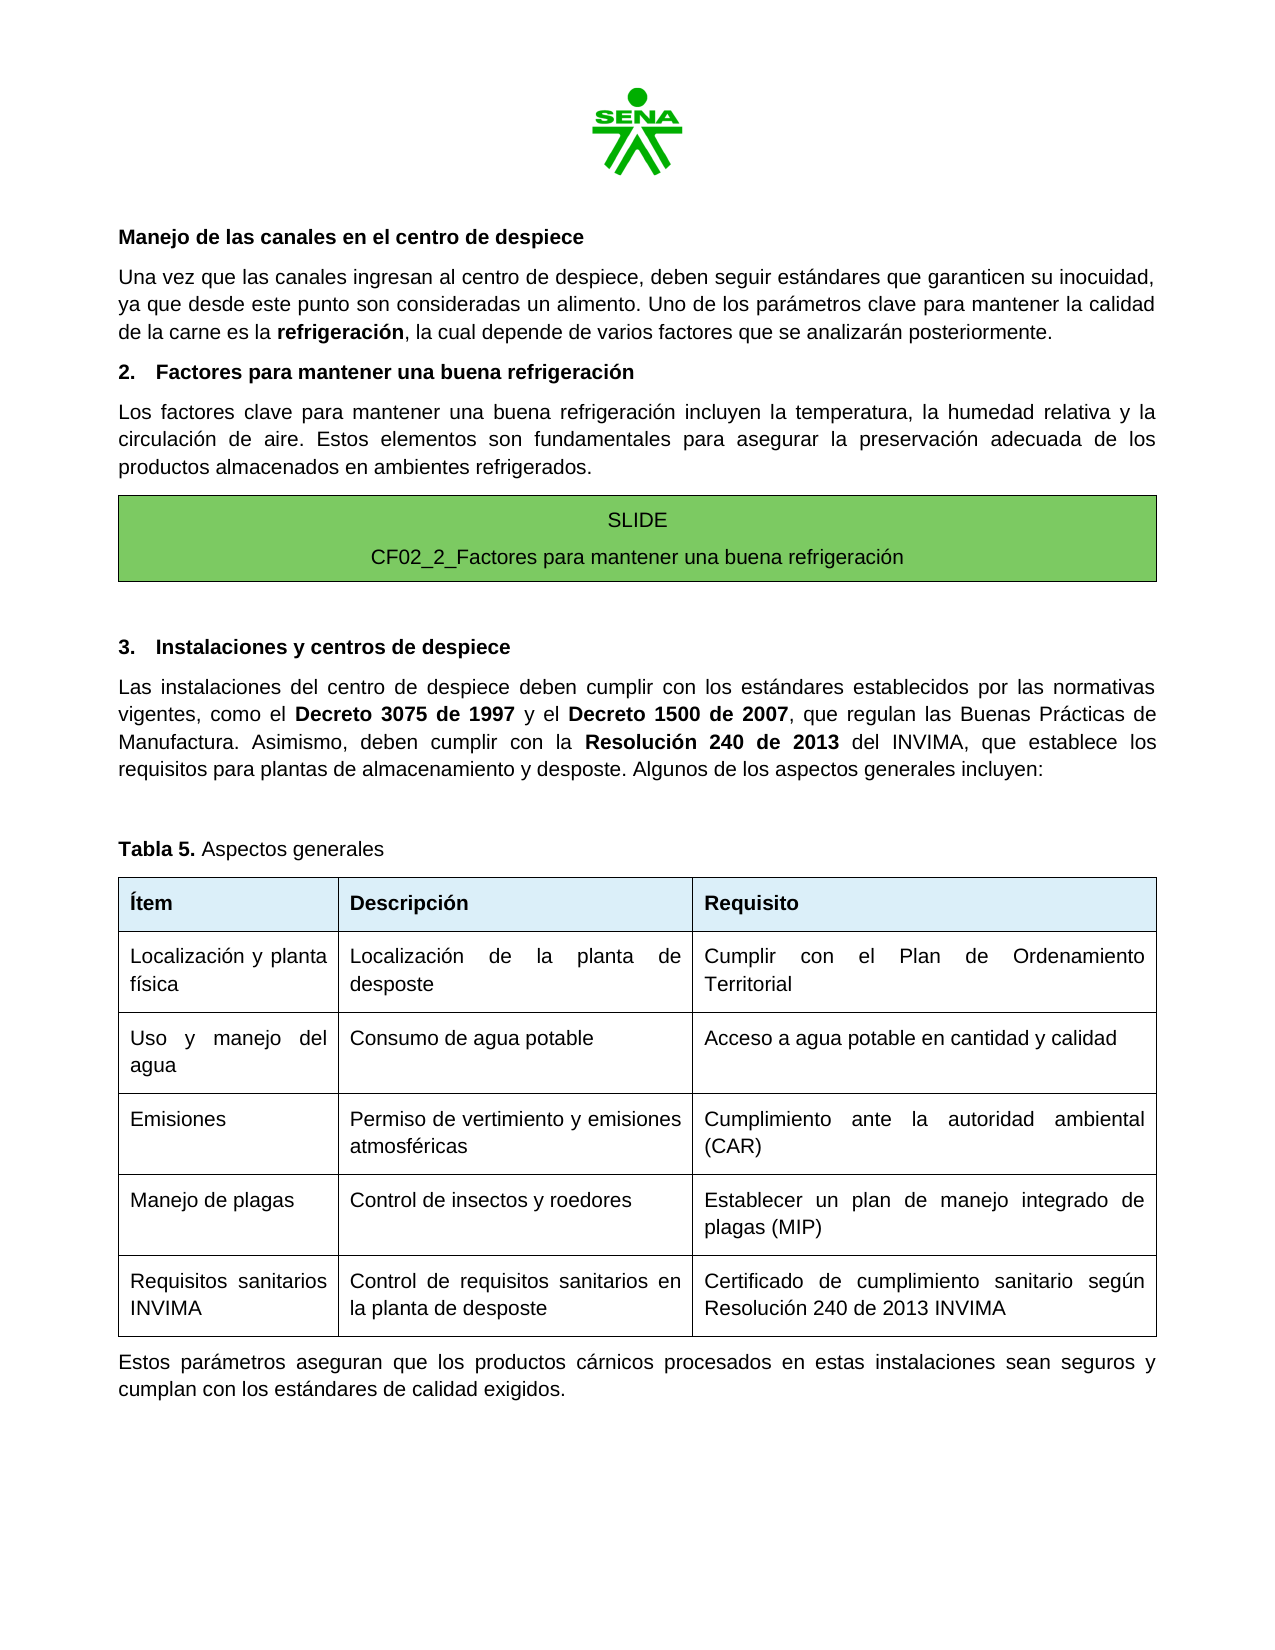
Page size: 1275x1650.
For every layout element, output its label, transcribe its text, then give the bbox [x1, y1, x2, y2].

text Los factores clave para mantener una buena refrigeración incluyen la temperatura, la humedad relativa y la circulación de aire. Estos elementos son fundamentales para asegurar la preservación adecuada de los productos almacenados en ambientes refrigerados. [118, 400, 1157, 479]
table_cell Consumo de agua potable [339, 1013, 692, 1093]
table_cell Requisitos sanitarios INVIMA [119, 1256, 338, 1336]
text Las instalaciones del centro de despiece deben cumplir con los estándares establecidos por las normativas vigentes, como el Decreto 3075 de 1997 y el Decreto 1500 de 2007, que regulan las Buenas Prácticas de Manufactura. Asimismo, deben cumplir con la Resolución 240 de 2013 del INVIMA, que establece los requisitos para plantas de almacenamiento y desposte. Algunos de los aspectos generales incluyen: [118, 675, 1157, 781]
table_header SLIDE CF02_2_Factores para mantener una buena refrigeración [119, 496, 1156, 581]
list Factores para mantener una buena refrigeración [118, 360, 1157, 384]
table_cell Emisiones [119, 1094, 338, 1174]
table_cell Establecer un plan de manejo integrado de plagas (MIP) [693, 1175, 1156, 1255]
table_cell Cumplir con el Plan de Ordenamiento Territorial [693, 932, 1156, 1012]
table_cell Manejo de plagas [119, 1175, 338, 1255]
table_header Requisito [693, 878, 1156, 931]
table_cell Control de insectos y roedores [339, 1175, 692, 1255]
table_cell Acceso a agua potable en cantidad y calidad [693, 1013, 1156, 1093]
table_cell Control de requisitos sanitarios en la planta de desposte [339, 1256, 692, 1336]
table_cell Permiso de vertimiento y emisiones atmosféricas [339, 1094, 692, 1174]
table_cell Certificado de cumplimiento sanitario según Resolución 240 de 2013 INVIMA [693, 1256, 1156, 1336]
table_header Ítem [119, 878, 338, 931]
text Una vez que las canales ingresan al centro de despiece, deben seguir estándares que garanticen su inocuidad, ya que desde este punto son consideradas un alimento. Uno de los parámetros clave para mantener la calidad de la carne es la refrigeración, la cual depende de varios factores que se analizarán posteriormente. [118, 265, 1157, 344]
text Manejo de las canales en el centro de despiece [118, 225, 1157, 249]
table_cell Cumplimiento ante la autoridad ambiental (CAR) [693, 1094, 1156, 1174]
table_cell Uso y manejo del agua [119, 1013, 338, 1093]
text Estos parámetros aseguran que los productos cárnicos procesados en estas instalaciones sean seguros y cumplan con los estándares de calidad exigidos. [118, 1349, 1157, 1401]
list Instalaciones y centros de despiece [118, 635, 1157, 659]
table_header Descripción [339, 878, 692, 931]
table_cell Localización de la planta de desposte [339, 932, 692, 1012]
table_cell Localización y planta física [119, 932, 338, 1012]
picture [592, 87, 683, 176]
text Tabla 5. Aspectos generales [118, 837, 1157, 861]
